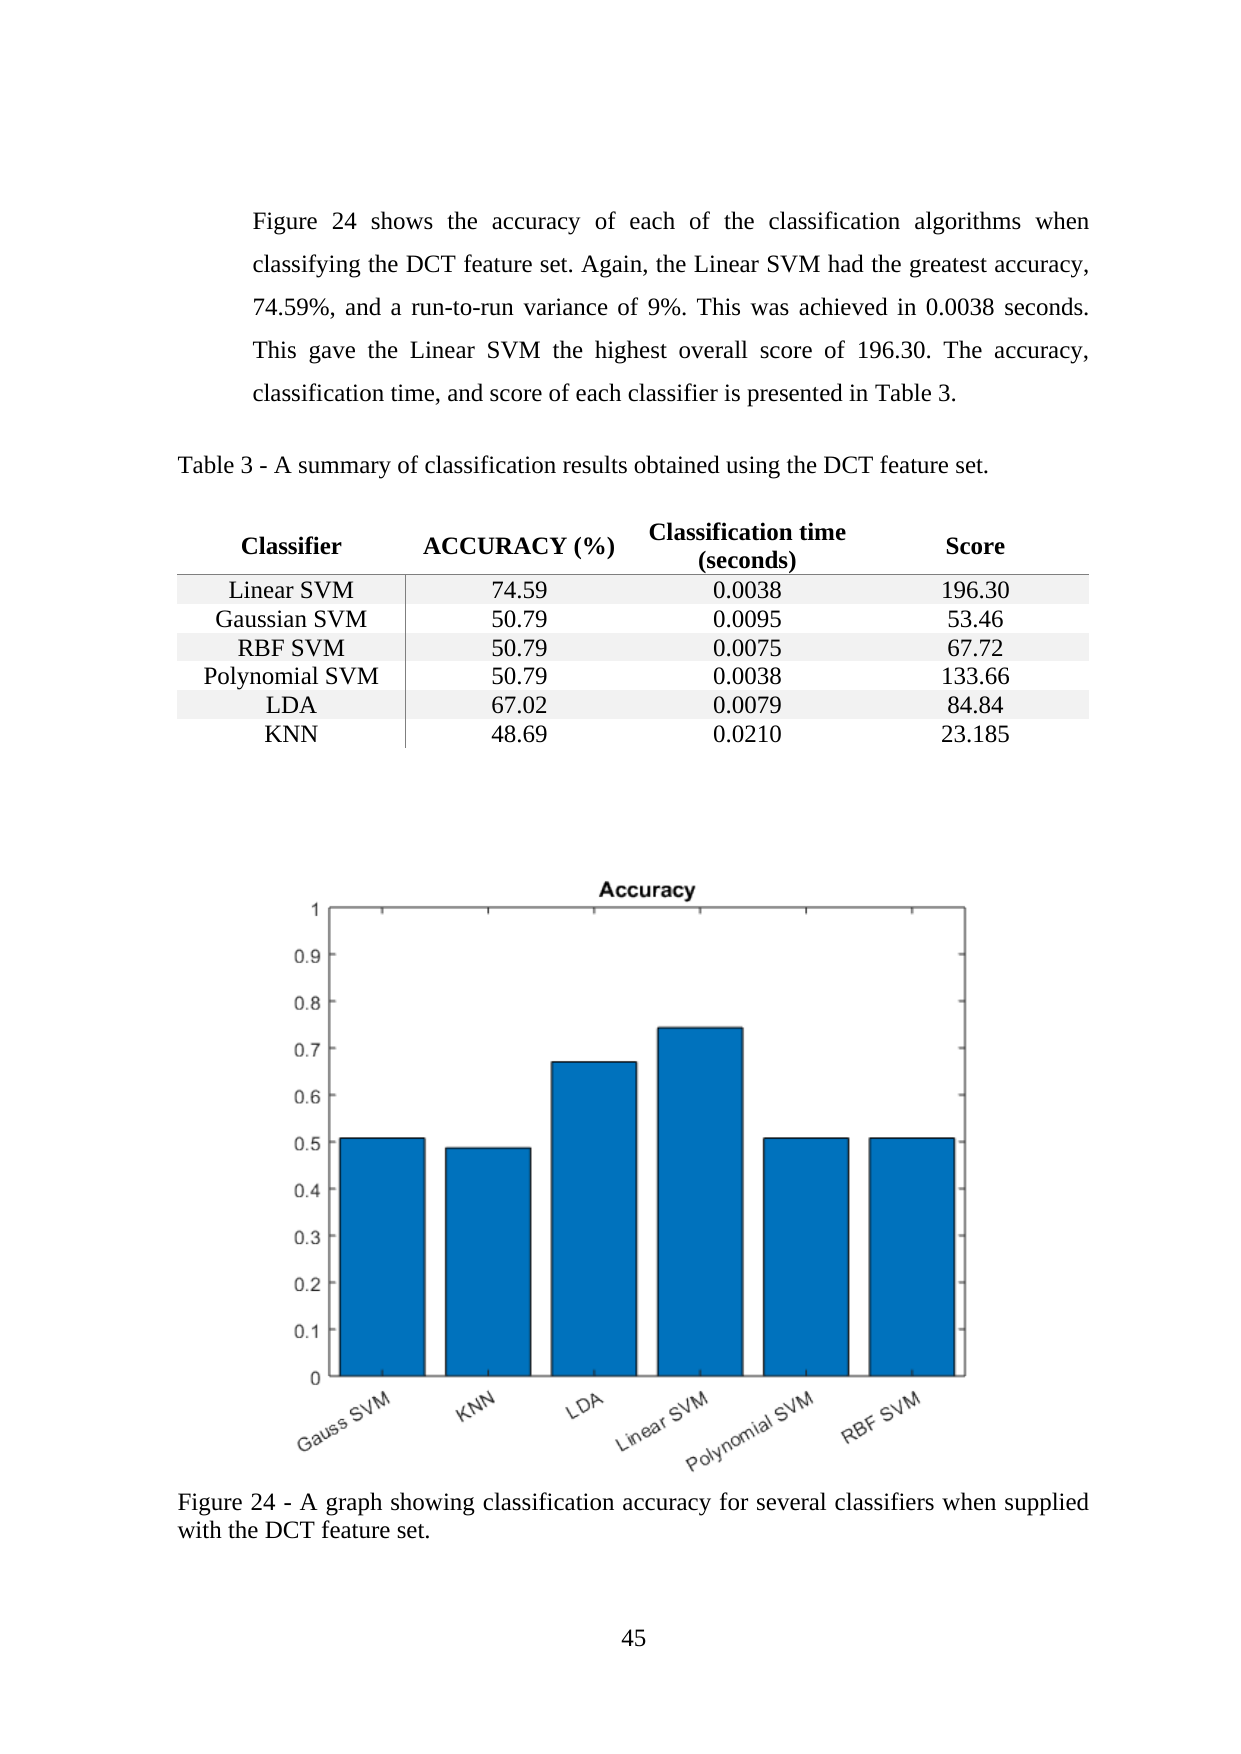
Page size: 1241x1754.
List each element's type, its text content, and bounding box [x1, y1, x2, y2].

picture [287, 868, 980, 1473]
table_cell 48.69 [406, 719, 633, 748]
table_header Accuracy (%) [405, 517, 633, 574]
table_cell 0.0210 [633, 719, 861, 748]
table_cell 23.185 [861, 719, 1089, 748]
table_cell 84.84 [861, 690, 1089, 719]
table_header Score [861, 517, 1089, 574]
text Table 3 - A summary of classification results obtained using the DCT feature set. [177, 450, 1090, 479]
table_header Classifier [177, 517, 405, 574]
table_header Classification time (seconds) [633, 517, 861, 574]
table_cell 196.30 [861, 575, 1089, 604]
table_cell Polynomial SVM [177, 661, 405, 690]
text Figure 24 shows the accuracy of each of the classification algorithms when classifying the DCT feature set. Again, the Linear SVM had the greatest accuracy, 74.59%, and a run-to-run variance of 9%. This was achieved in 0.0038 seconds. This gave the Linear SVM the highest overall score of 196.30. The accuracy, classification time, and score of each classifier is presented in Table 3. [252, 206, 1090, 407]
table_cell 67.02 [406, 690, 633, 719]
table_cell 0.0079 [633, 690, 861, 719]
table_cell Gaussian SVM [177, 604, 405, 633]
table_cell 74.59 [406, 575, 633, 604]
table_cell LDA [177, 690, 405, 719]
table_cell 0.0038 [633, 661, 861, 690]
table_cell 53.46 [861, 604, 1089, 633]
table_cell 67.72 [861, 633, 1089, 661]
table_cell 0.0095 [633, 604, 861, 633]
table_cell 50.79 [406, 633, 633, 661]
table_cell RBF SVM [177, 633, 405, 661]
table_cell 50.79 [406, 661, 633, 690]
table_cell kNN [177, 719, 405, 748]
table_cell 50.79 [406, 604, 633, 633]
table_cell 133.66 [861, 661, 1089, 690]
table_cell 0.0075 [633, 633, 861, 661]
table_cell 0.0038 [633, 575, 861, 604]
table_cell Linear SVM [177, 575, 405, 604]
